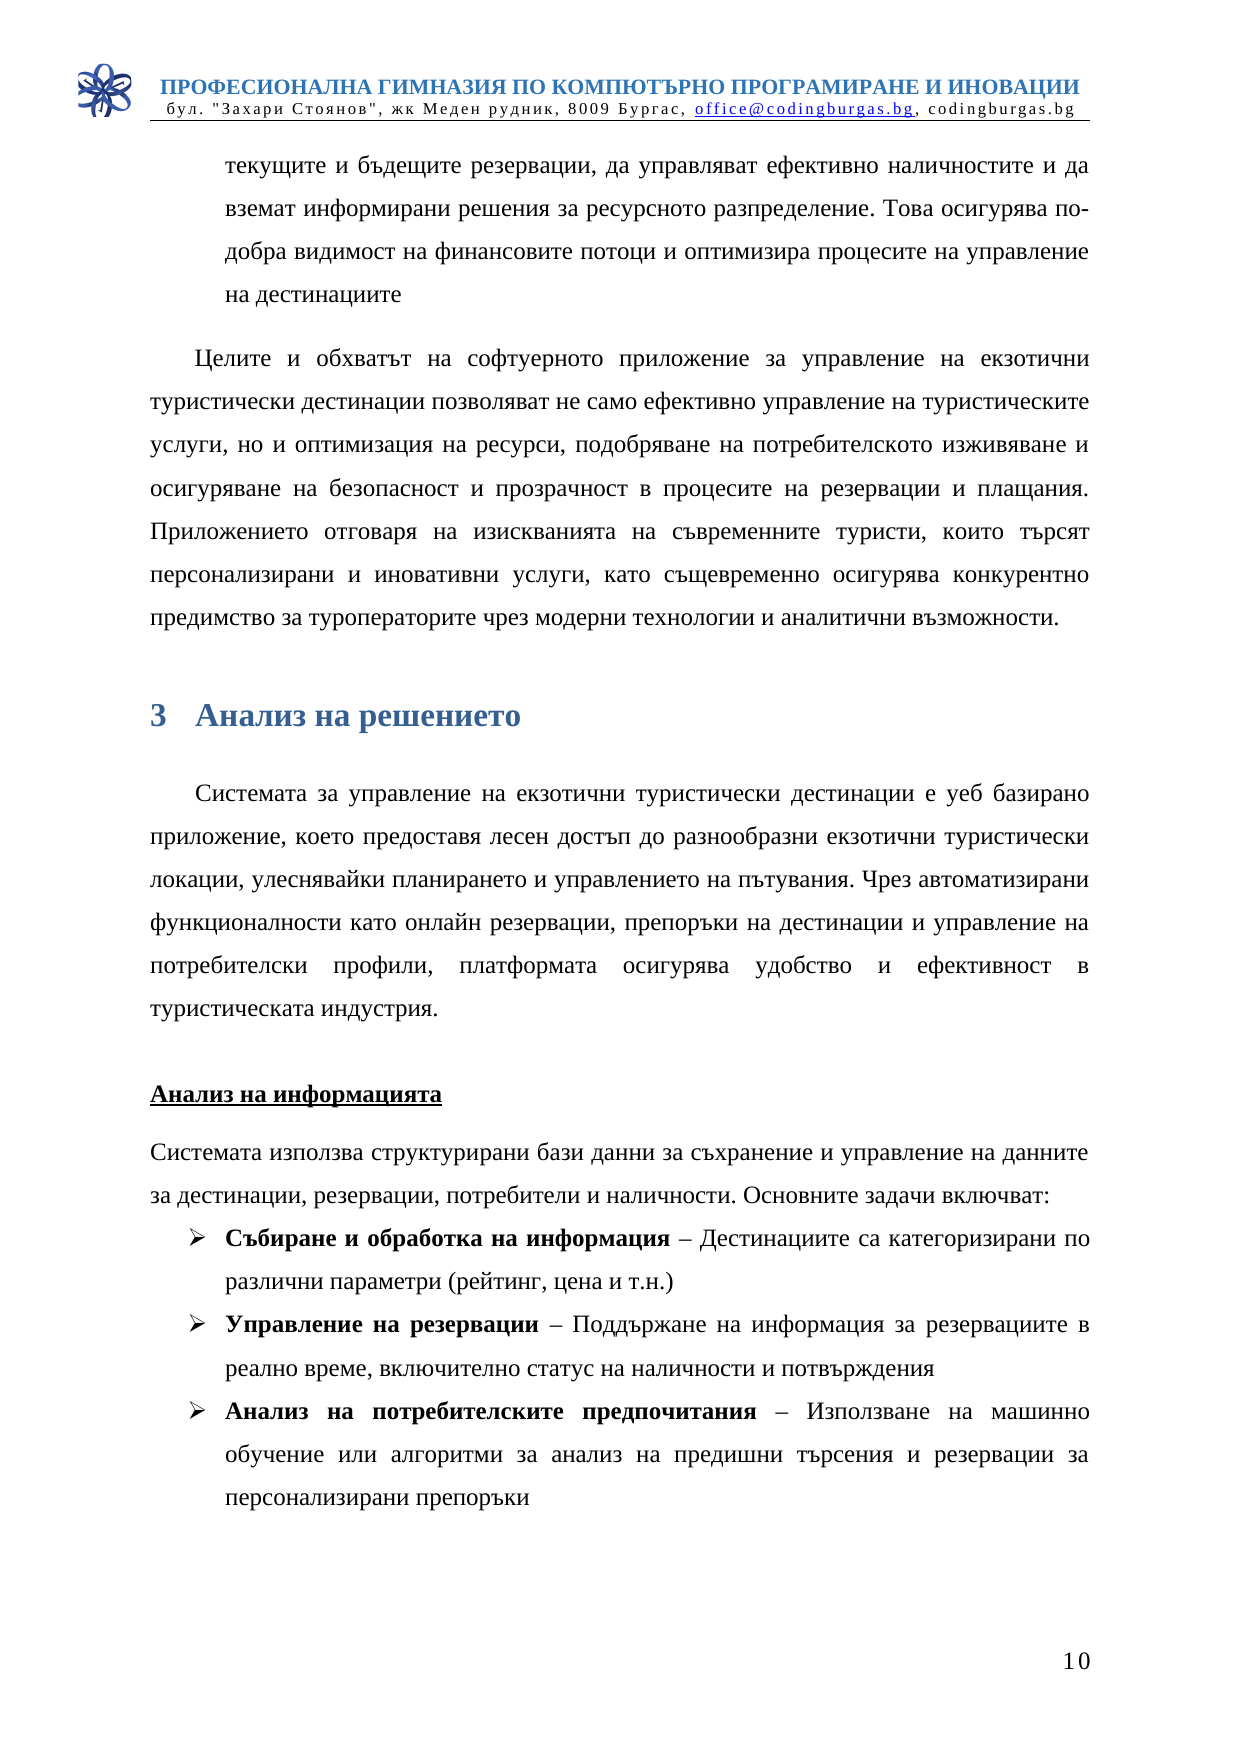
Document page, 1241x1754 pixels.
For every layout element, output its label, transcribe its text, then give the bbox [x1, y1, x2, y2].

text Целите и обхватът на софтуерното приложение за управление на екзотични туристически дестинации позволяват не само ефективно управление на туристическите услуги, но и оптимизация на ресурси, подобряване на потребителското изживяване и осигуряване на безопасност и прозрачност в процесите на резервации и плащания. Приложението отговаря на изискванията на съвременните туристи, които търсят персонализирани и иновативни услуги, като същевременно осигурява конкурентно предимство за туроператорите чрез модерни технологии и аналитични възможности. [150, 343, 1090, 631]
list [187, 150, 1090, 308]
list Събиране и обработка на информация – Дестинациите са категоризирани по различни параметри (рейтинг, цена и т.н.) [187, 1223, 1090, 1295]
picture [78, 63, 132, 117]
text Системата за управление на екзотични туристически дестинации е уеб базирано приложение, което предоставя лесен достъп до разнообразни екзотични туристически локации, улеснявайки планирането и управлението на пътувания. Чрез автоматизирани функционалности като онлайн резервации, препоръки на дестинации и управление на потребителски профили, платформата осигурява удобство и ефективност в туристическата индустрия. [150, 778, 1090, 1022]
text Анализ на информацията [150, 1079, 1090, 1108]
list Управление на резервации – Поддържане на информация за резервациите в реално време, включително статус на наличности и потвърждения [187, 1309, 1090, 1381]
list Анализ на потребителските предпочитания – Използване на машинно обучение или алгоритми за анализ на предишни търсения и резервации за персонализирани препоръки [187, 1396, 1090, 1511]
text Системата използва структурирани бази данни за съхранение и управление на данните за дестинации, резервации, потребители и наличности. Основните задачи включват: [150, 1137, 1090, 1209]
subtitle Анализ на решението [150, 695, 1090, 733]
